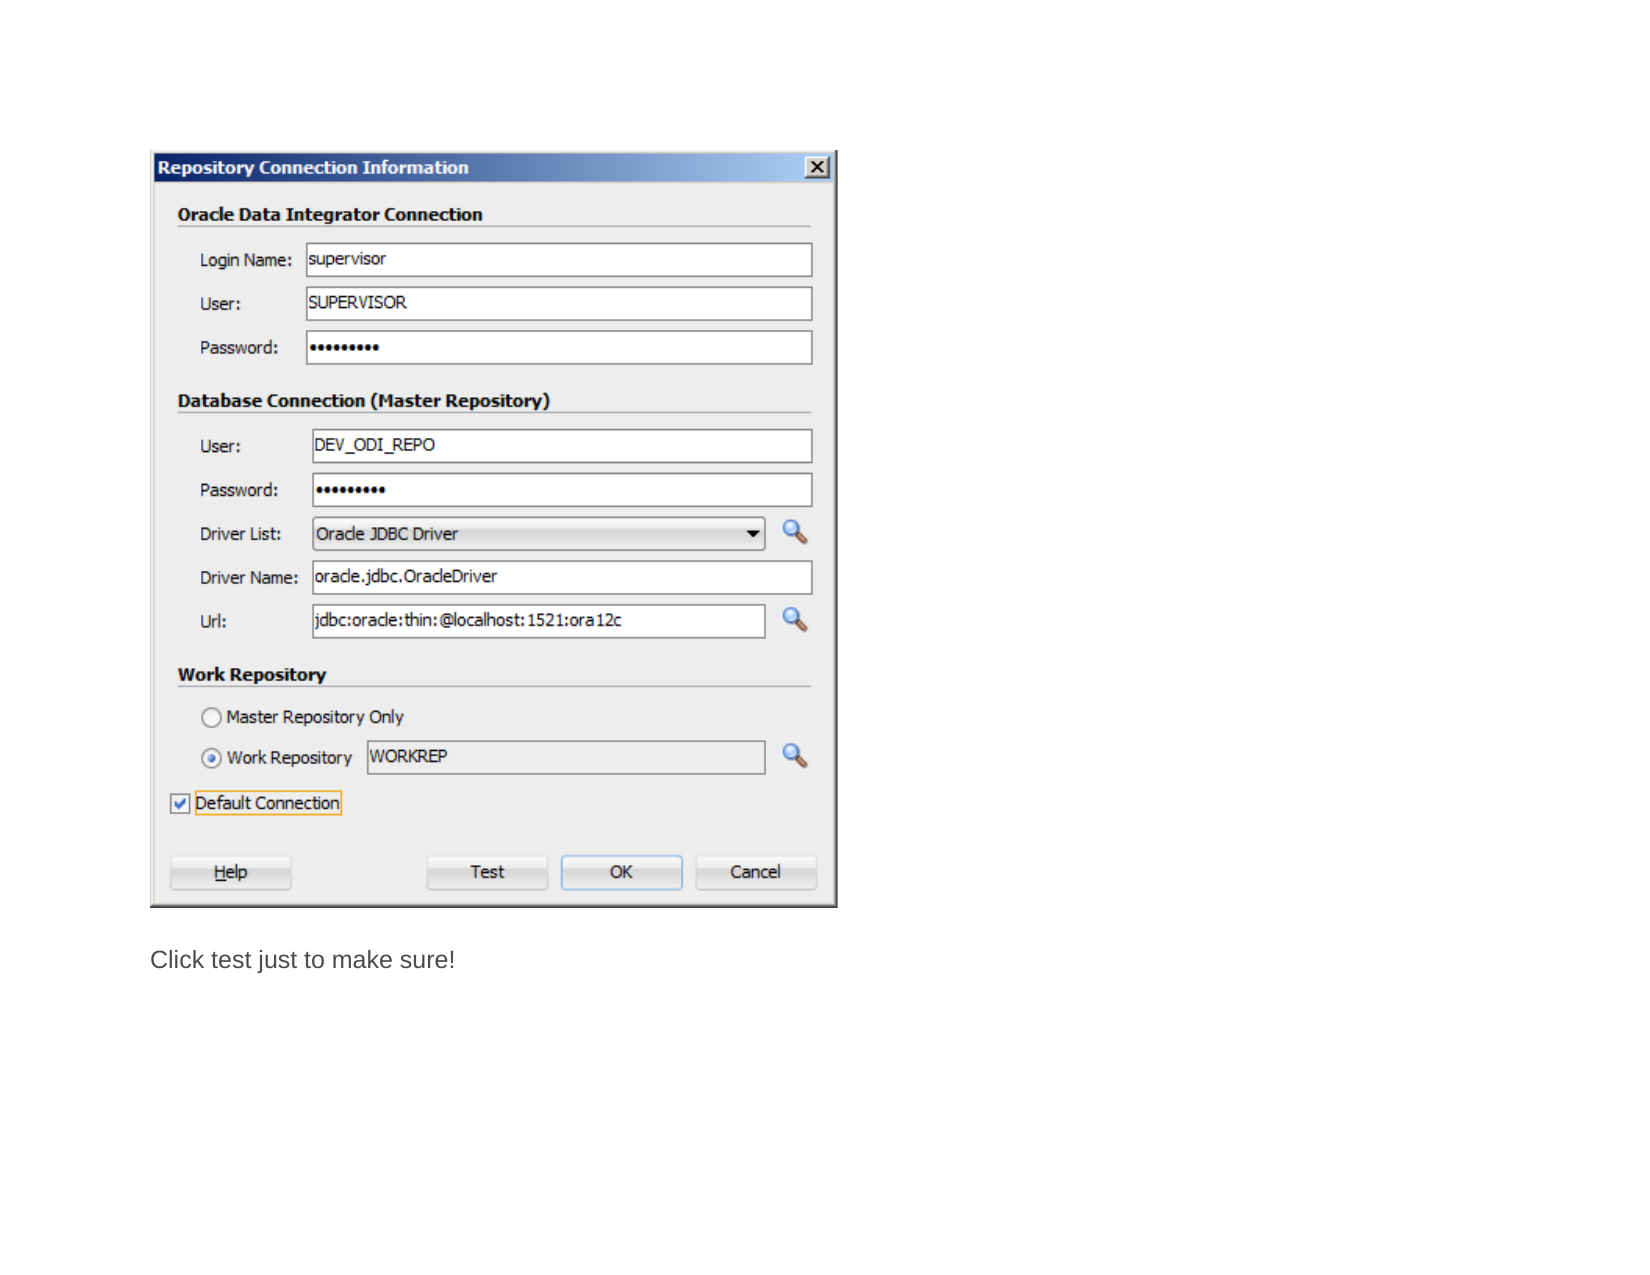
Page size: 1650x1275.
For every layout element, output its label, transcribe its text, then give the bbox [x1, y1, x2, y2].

picture [150, 150, 838, 908]
text Click test just to make sure! [150, 945, 1500, 974]
